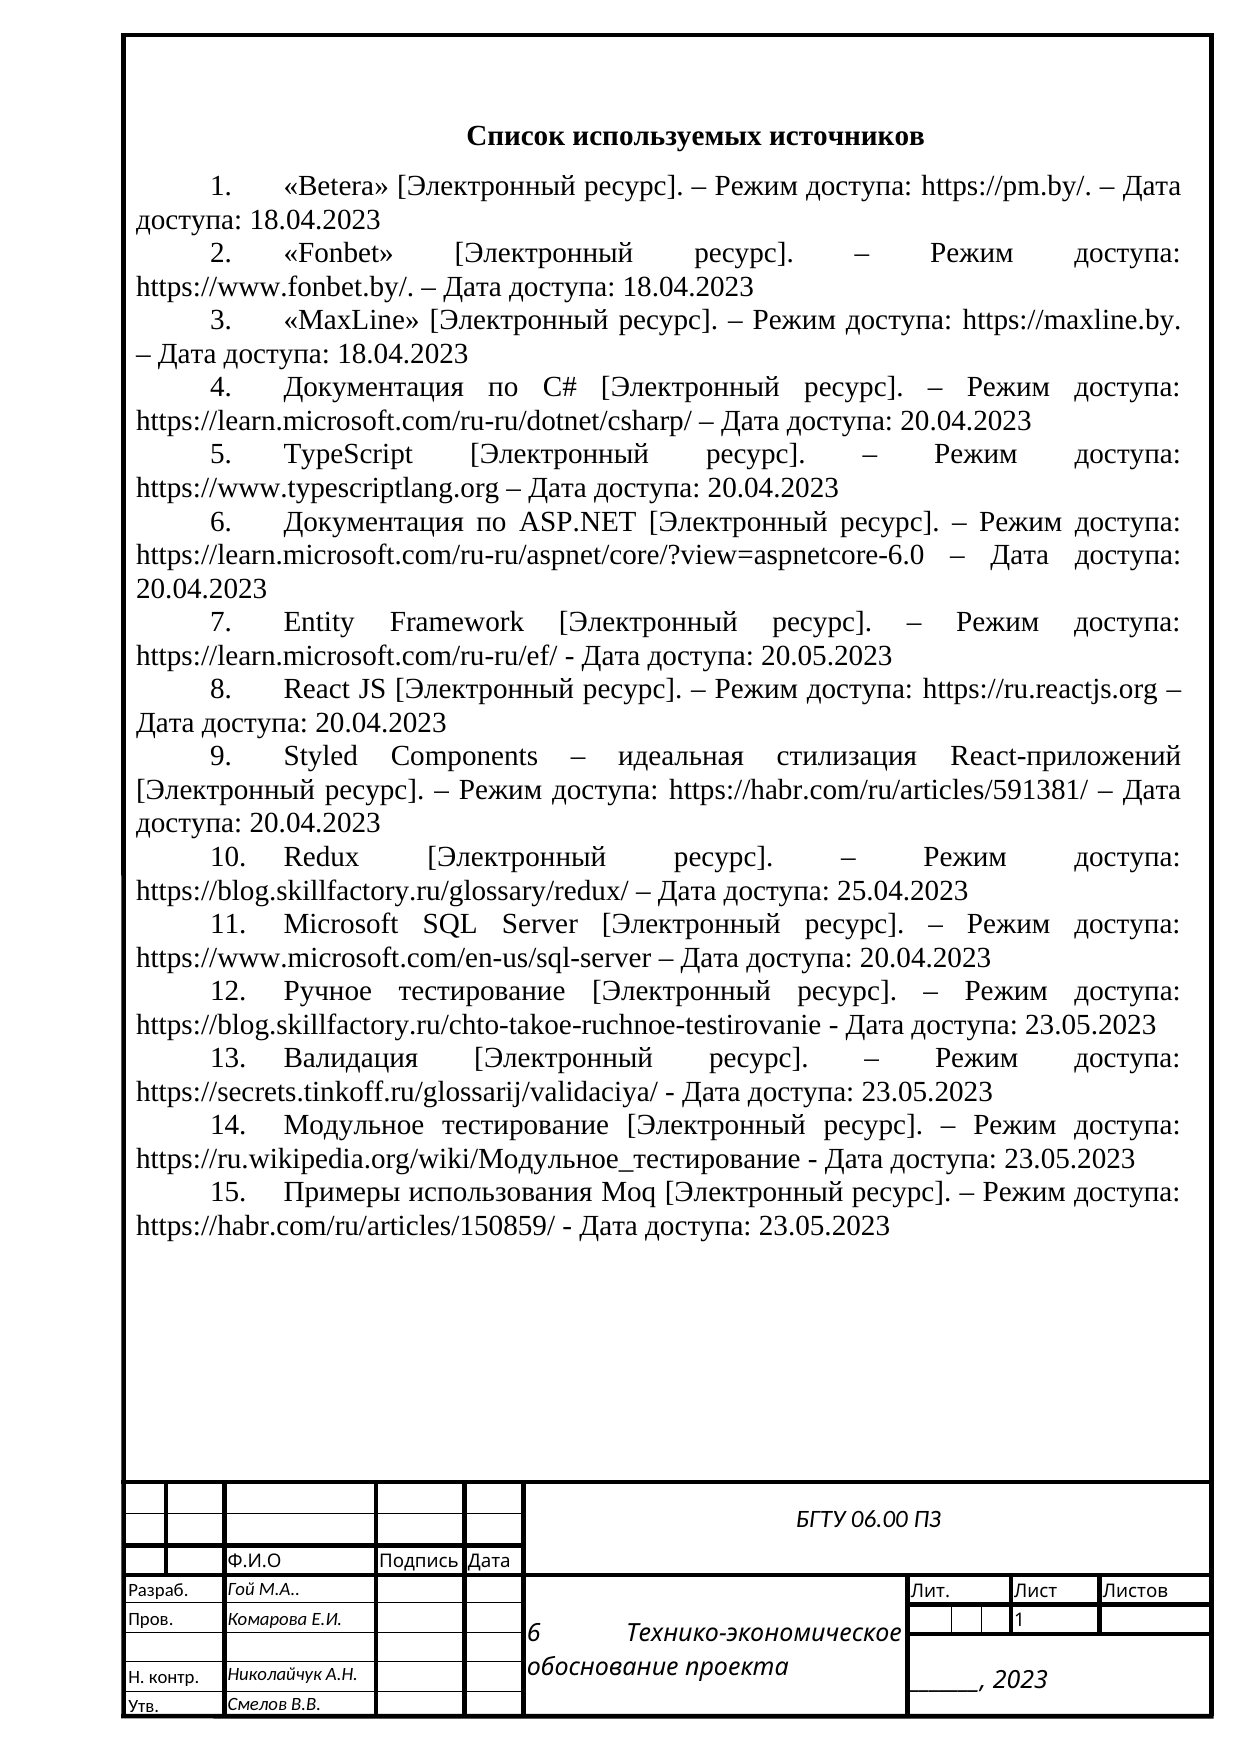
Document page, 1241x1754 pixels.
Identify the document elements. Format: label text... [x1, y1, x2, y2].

text «Fonbet» [Электронный ресурс]. – Режим доступа: https://www.fonbet.by/. – Дата доступа: 18.04.2023 [136, 235, 1181, 302]
text Примеры использования Moq [Электронный ресурс]. – Режим доступа: https://habr.com/ru/articles/150859/ - Дата доступа: 23.05.2023 [136, 1174, 1181, 1242]
text Entity Framework [Электронный ресурс]. – Режим доступа: https://learn.microsoft.com/ru-ru/ef/ - Дата доступа: 20.05.2023 [136, 604, 1181, 671]
text Документация по C# [Электронный ресурс]. – Режим доступа: https://learn.microsoft.com/ru-ru/dotnet/csharp/ – Дата доступа: 20.04.2023 [136, 369, 1181, 437]
text React JS [Электронный ресурс]. – Режим доступа: https://ru.reactjs.org – Дата доступа: 20.04.2023 [136, 671, 1181, 738]
text Redux [Электронный ресурс]. – Режим доступа: https://blog.skillfactory.ru/glossary/redux/ – Дата доступа: 25.04.2023 [136, 839, 1181, 906]
text «MaxLine» [Электронный ресурс]. – Режим доступа: https://maxline.by. – Дата доступа: 18.04.2023 [136, 302, 1181, 369]
text «Betera» [Электронный ресурс]. – Режим доступа: https://pm.by/. – Дата доступа: 18.04.2023 [136, 168, 1181, 235]
text Модульное тестирование [Электронный ресурс]. – Режим доступа: https://ru.wikipedia.org/wiki/Модульное_тестирование - Дата доступа: 23.05.2023 [136, 1107, 1181, 1174]
text Список используемых источников [210, 118, 1181, 152]
text Microsoft SQL Server [Электронный ресурс]. – Режим доступа: https://www.microsoft.com/en-us/sql-server – Дата доступа: 20.04.2023 [136, 906, 1181, 973]
text Ручное тестирование [Электронный ресурс]. – Режим доступа: https://blog.skillfactory.ru/chto-takoe-ruchnoe-testirovanie - Дата доступа: 23.05.2023 [136, 973, 1181, 1040]
text Документация по ASP.NET [Электронный ресурс]. – Режим доступа: https://learn.microsoft.com/ru-ru/aspnet/core/?view=aspnetcore-6.0 – Дата доступа: 20.04.2023 [136, 504, 1181, 604]
text Styled Components – идеальная стилизация React-приложений [Электронный ресурс]. – Режим доступа: https://habr.com/ru/articles/591381/ – Дата доступа: 20.04.2023 [136, 738, 1181, 839]
text TypeScript [Электронный ресурс]. – Режим доступа: https://www.typescriptlang.org – Дата доступа: 20.04.2023 [136, 437, 1181, 504]
text Валидация [Электронный ресурс]. – Режим доступа: https://secrets.tinkoff.ru/glossarij/validaciya/ - Дата доступа: 23.05.2023 [136, 1040, 1181, 1107]
